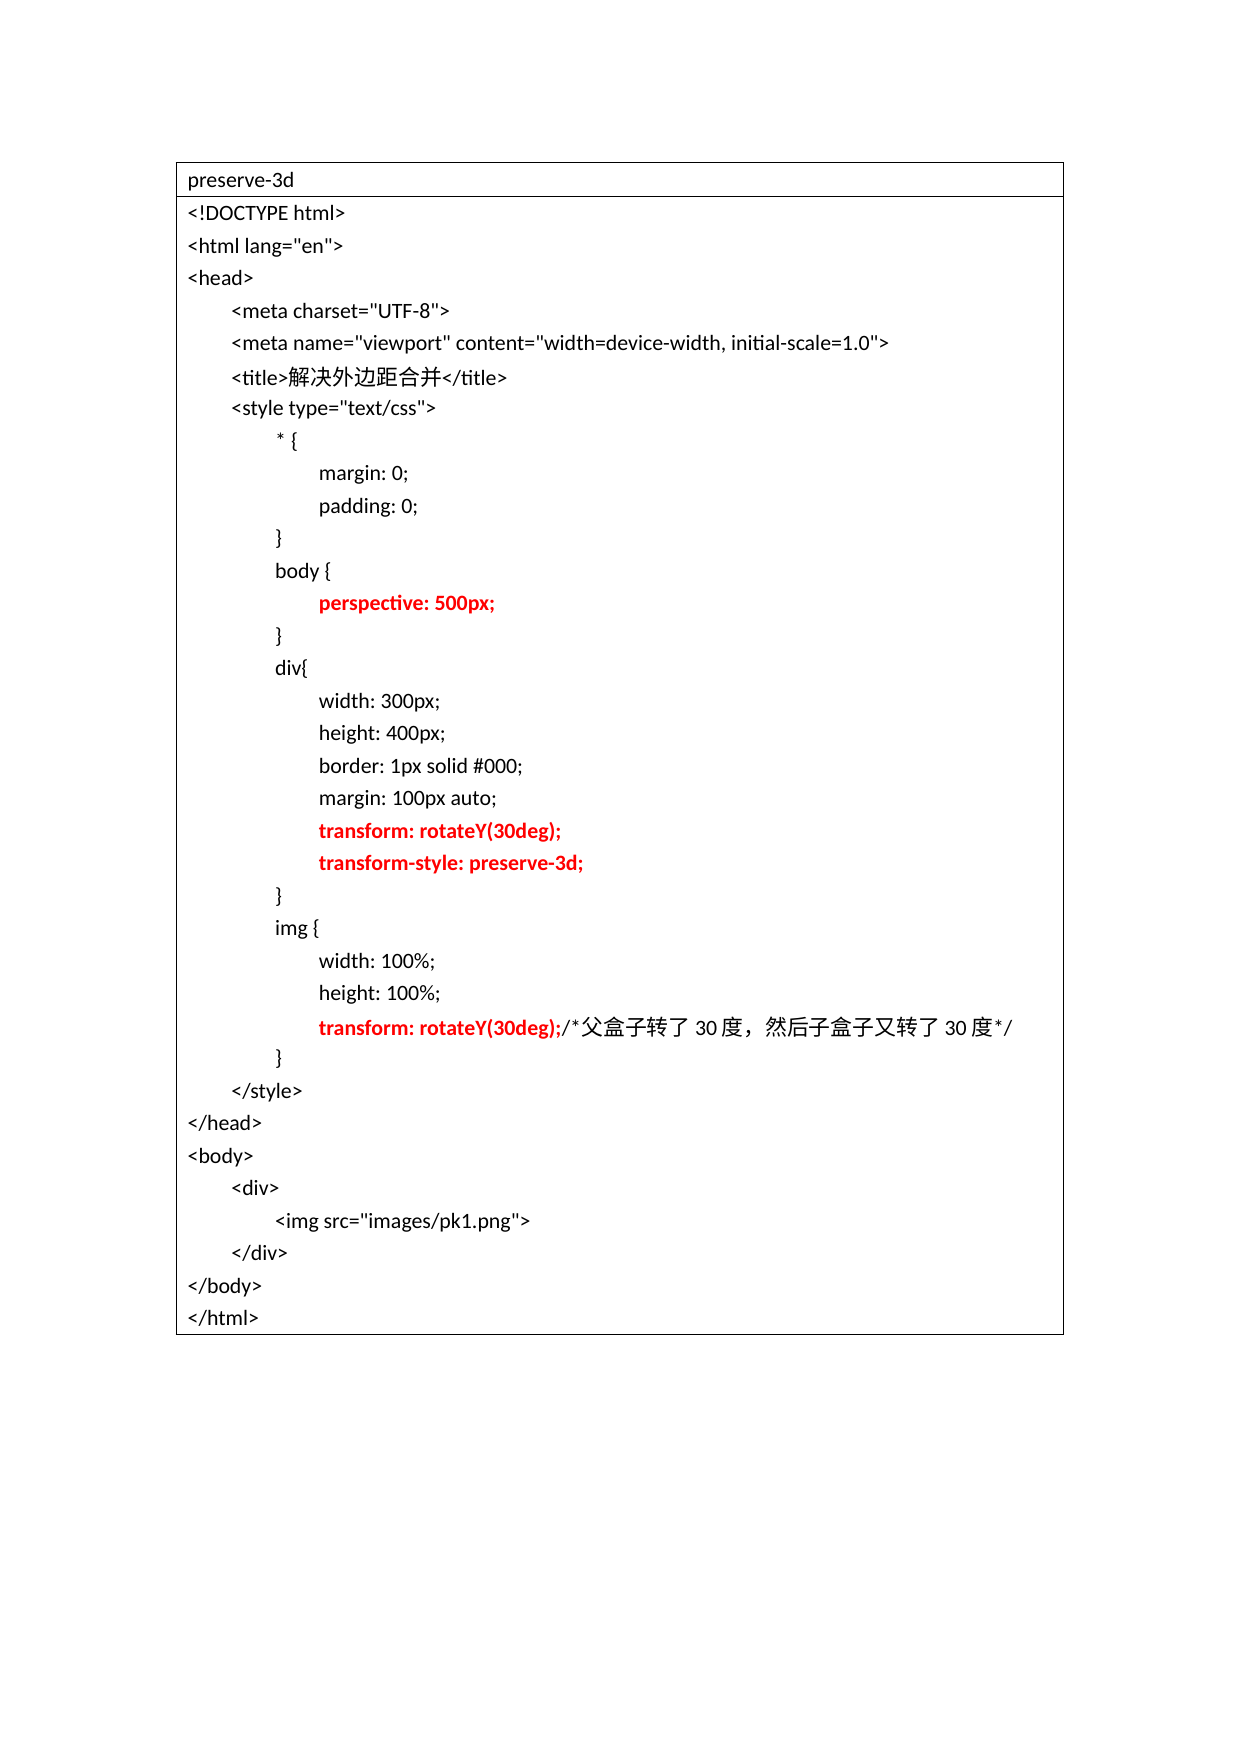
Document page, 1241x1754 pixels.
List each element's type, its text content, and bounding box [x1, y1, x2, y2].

table_header preserve-3d [177, 163, 1063, 196]
table_cell <!DOCTYPE html> <html lang="en"> <head> <meta charset="UTF-8"> <meta name="viewport" content="width=device-width, initial-scale=1.0"> <title>解决外边距合并</title> <style type="text/css"> * { margin: 0; padding: 0; } body { perspective: 500px; } div{ width: 300px; height: 400px; border: 1px solid #000; margin: 100px auto; transform: rotateY(30deg); transform-style: preserve-3d; } img { width: 100%; height: 100%; transform: rotateY(30deg);/*父盒子转了30度，然后子盒子又转了30度*/ } </style> </head> <body> <div> <img src="images/pk1.png"> </div> </body> </html> [177, 197, 1063, 1334]
